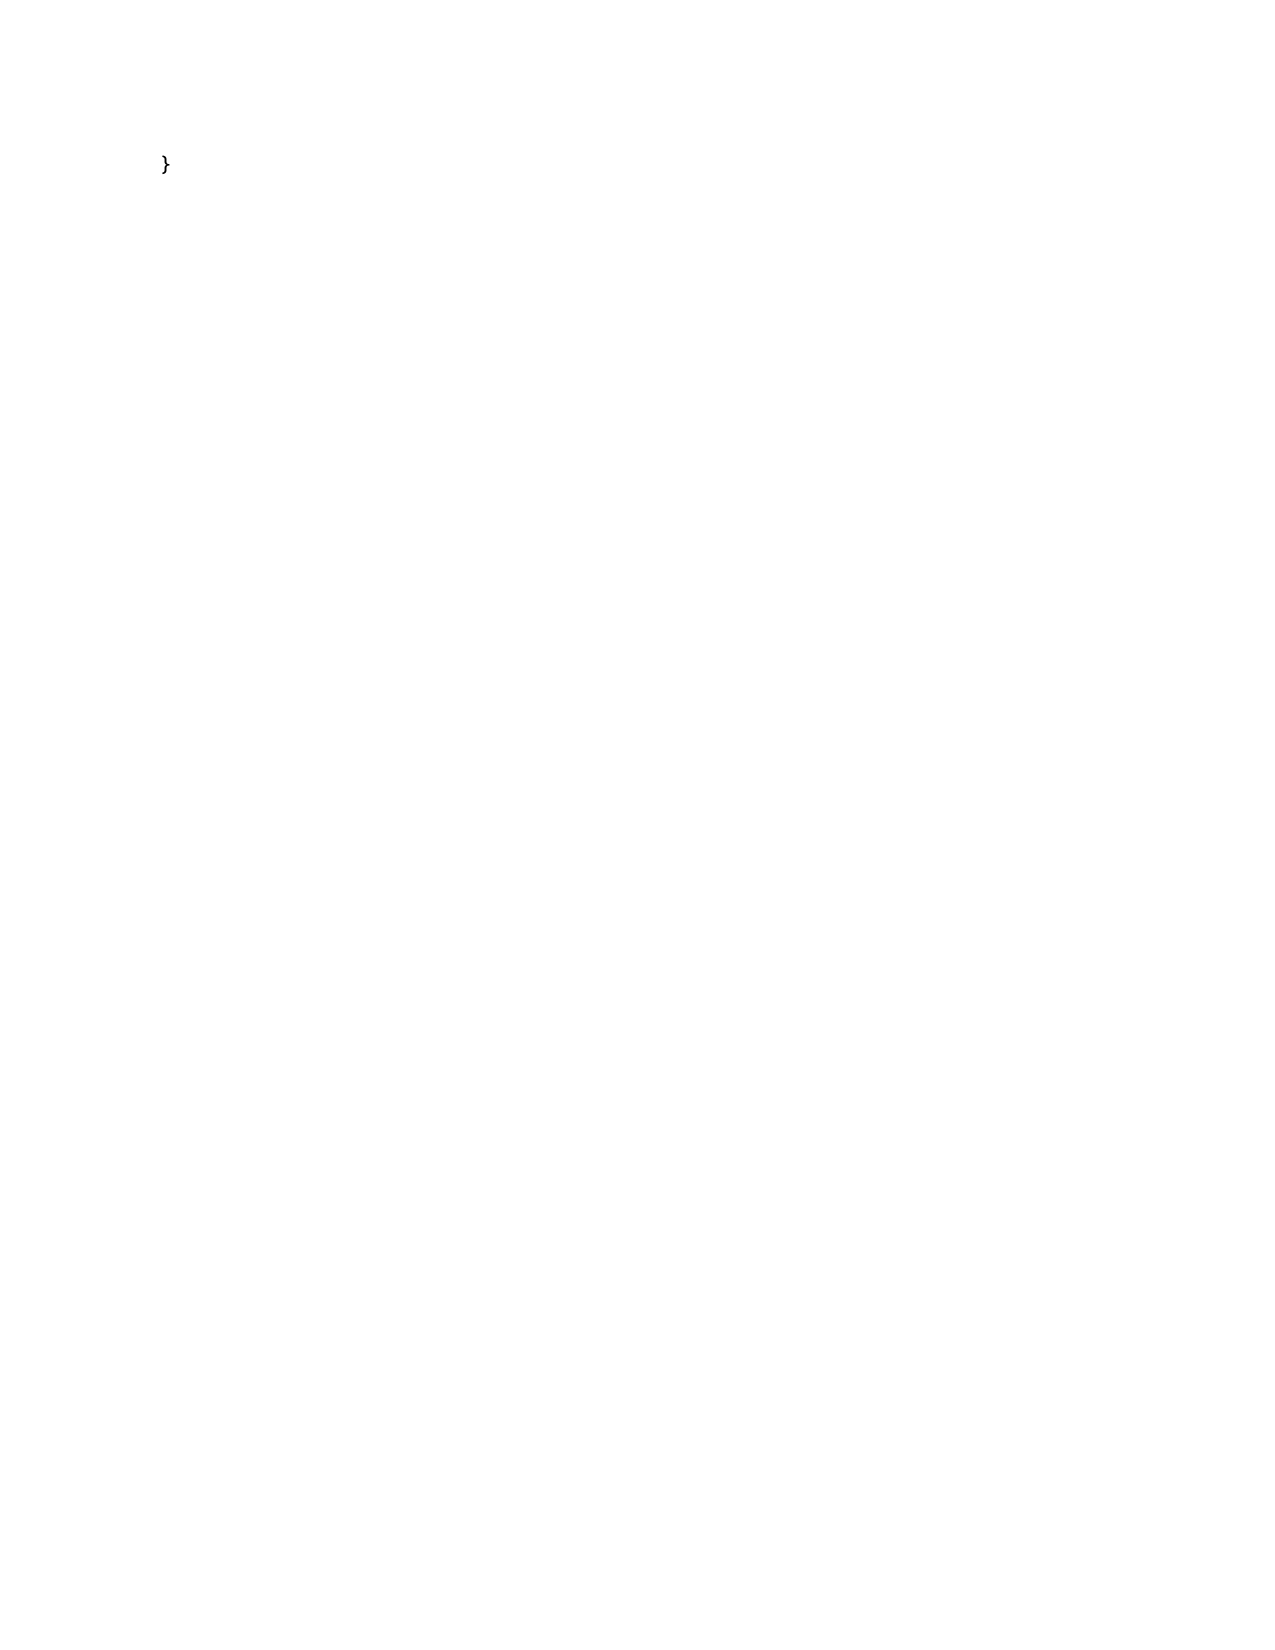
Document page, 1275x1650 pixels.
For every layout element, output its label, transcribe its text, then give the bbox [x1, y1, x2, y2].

text } [150, 150, 1125, 176]
